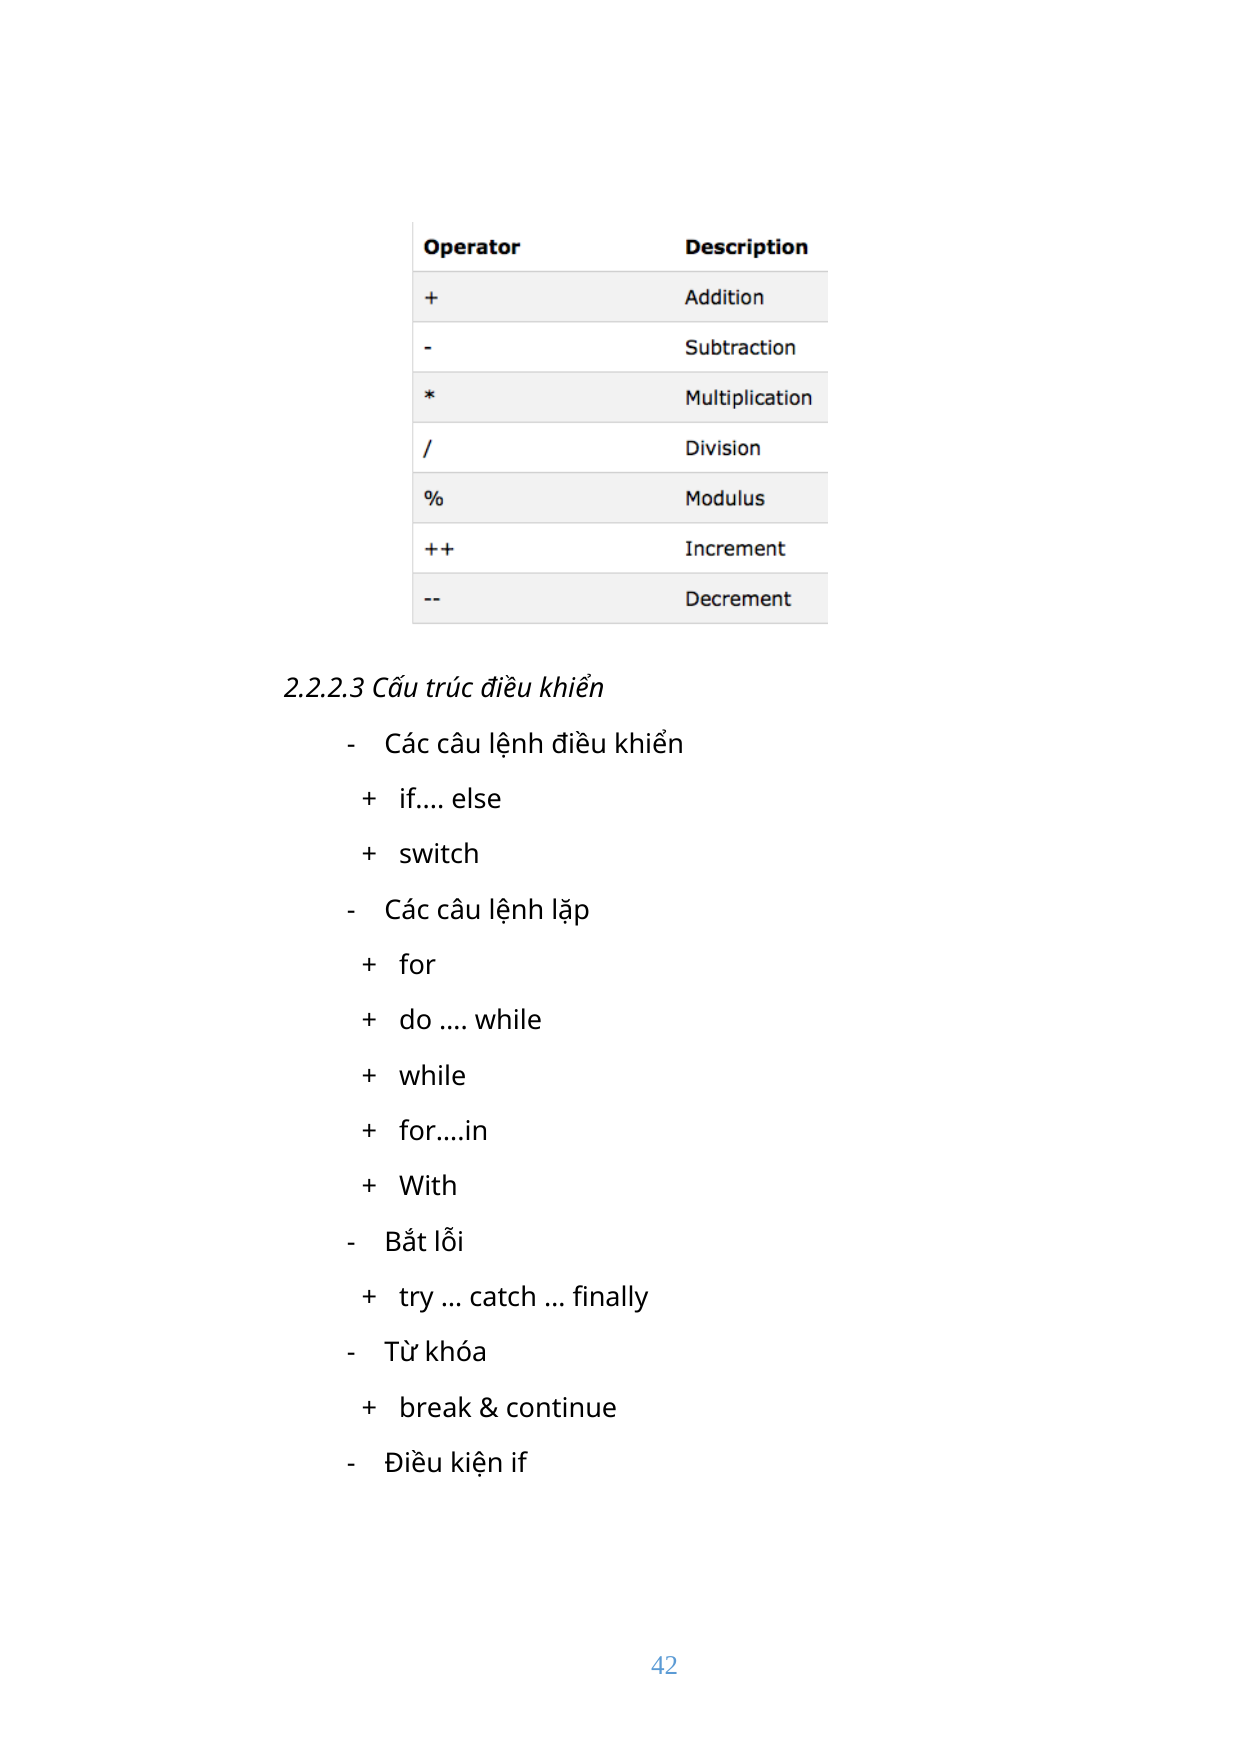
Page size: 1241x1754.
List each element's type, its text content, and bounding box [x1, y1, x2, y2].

list if.... else [361, 779, 1122, 816]
list try … catch … finally [361, 1277, 1122, 1314]
list do …. while [361, 1001, 1122, 1038]
list switch [361, 835, 1122, 872]
list Điều kiện if [347, 1443, 1122, 1480]
list for [361, 946, 1122, 982]
list With [361, 1167, 1122, 1204]
list Từ khóa [347, 1333, 1122, 1369]
list for….in [361, 1111, 1122, 1148]
list Các câu lệnh điều khiển [347, 724, 1122, 761]
picture [412, 222, 828, 628]
list Bắt lỗi [347, 1222, 1122, 1259]
list Các câu lệnh lặp [347, 890, 1122, 927]
list break & continue [361, 1388, 1122, 1425]
list while [361, 1056, 1122, 1093]
